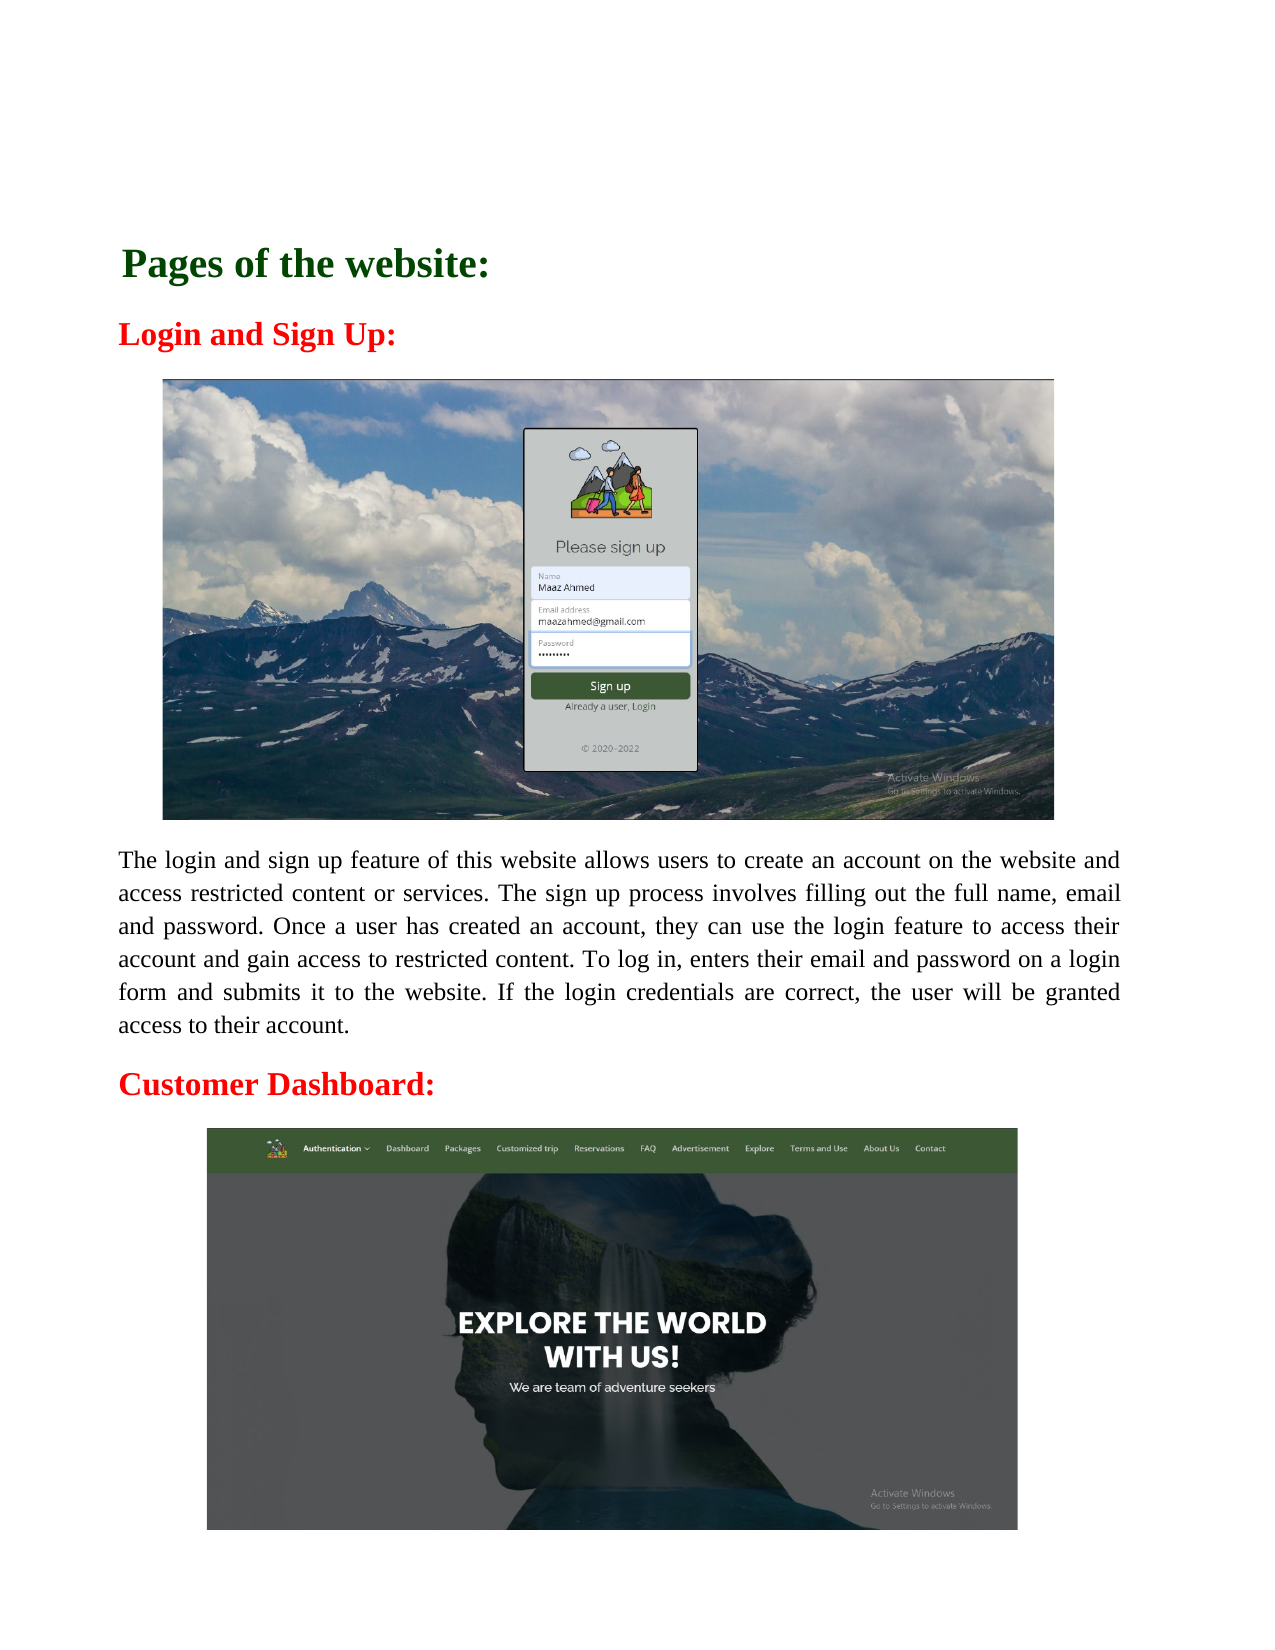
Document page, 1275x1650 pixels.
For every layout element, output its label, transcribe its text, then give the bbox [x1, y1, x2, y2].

text Customer Dashboard: [118, 1064, 1122, 1102]
text Pages of the website: [59, 238, 1122, 286]
text The login and sign up feature of this website allows users to create an account on the website and access restricted content or services. The sign up process involves filling out the full name, email and password. Once a user has created an account, they can use the login feature to access their account and gain access to restricted content. To log in, enters their email and password on a login form and submits it to the website. If the login credentials are correct, the user will be granted access to their account. [118, 845, 1122, 1039]
picture [162, 379, 1055, 820]
picture [206, 1128, 1018, 1530]
text Login and Sign Up: [118, 314, 1122, 353]
